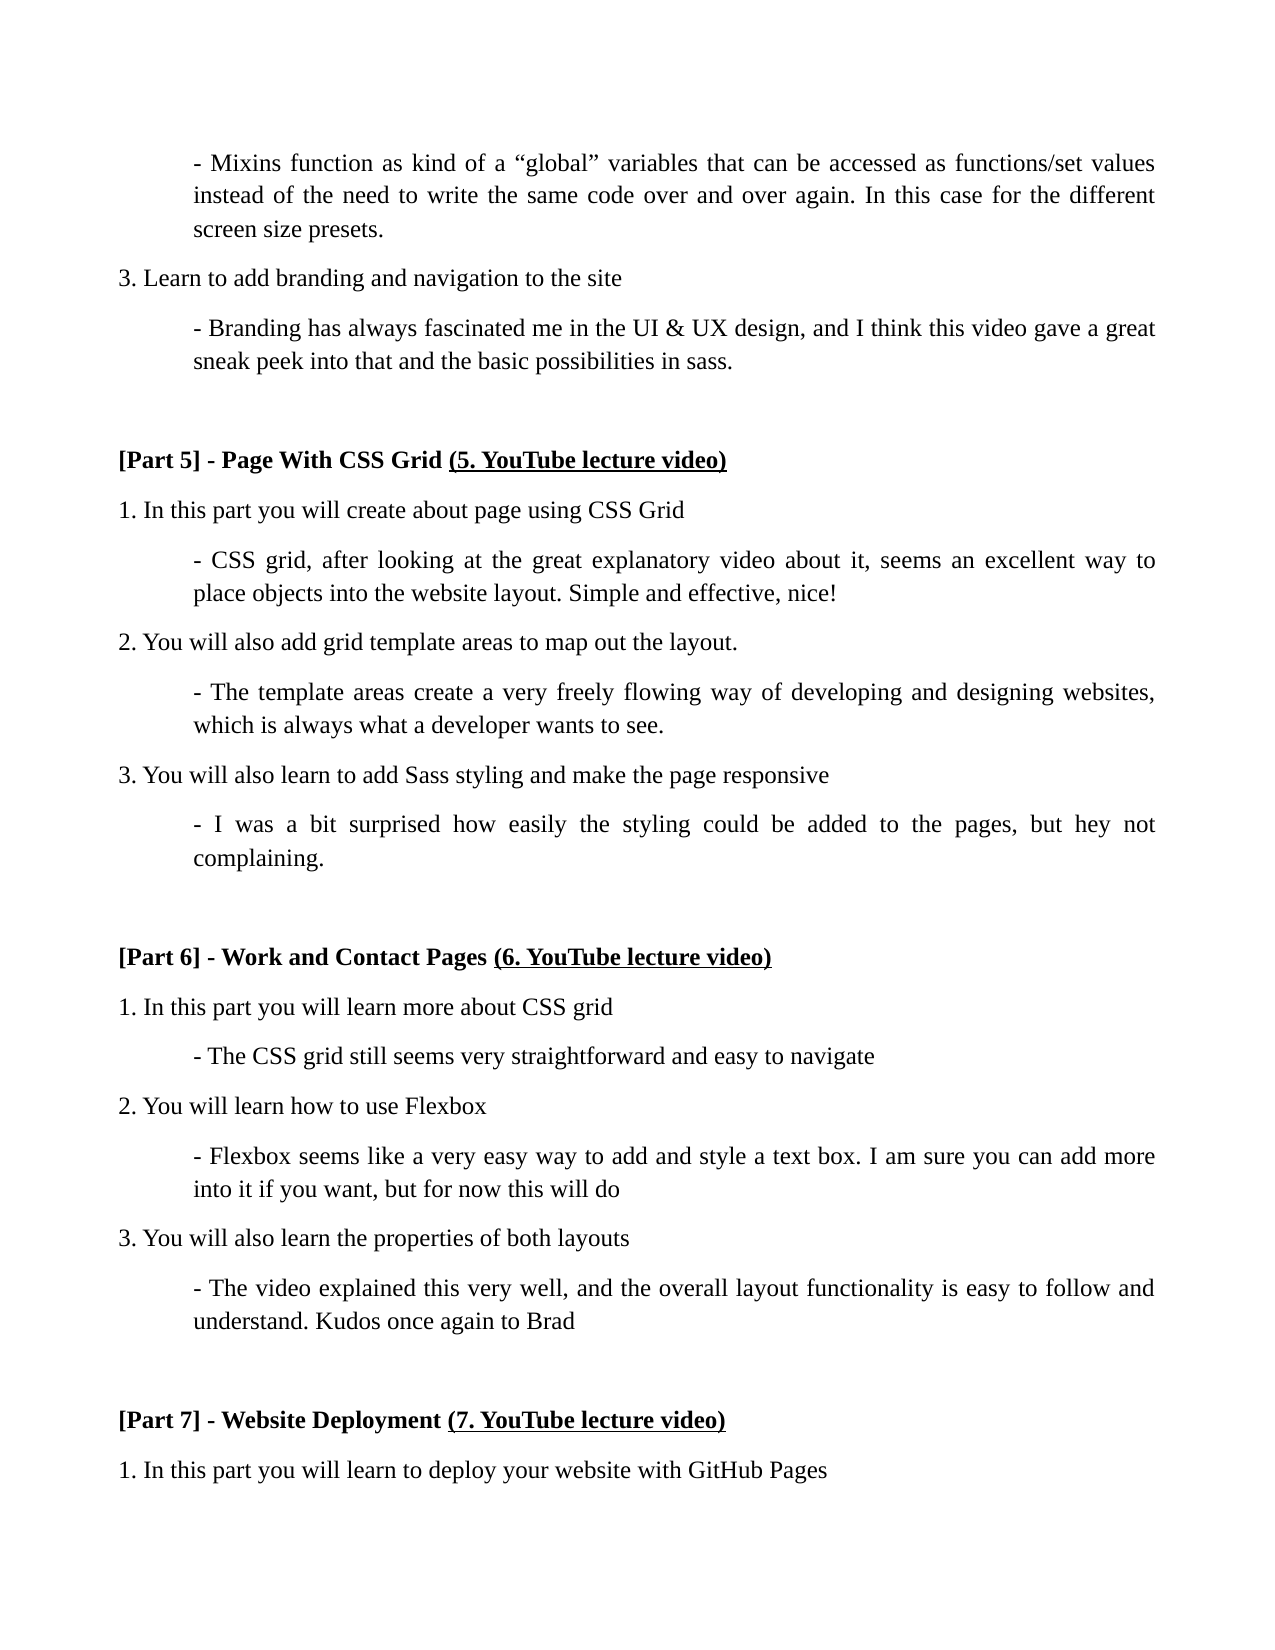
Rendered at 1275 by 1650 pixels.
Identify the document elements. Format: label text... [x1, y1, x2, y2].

text 1. In this part you will learn to deploy your website with GitHub Pages [118, 1455, 1157, 1484]
text - Flexbox seems like a very easy way to add and style a text box. I am sure you can add more into it if you want, but for now this will do [193, 1141, 1157, 1202]
text - CSS grid, after looking at the great explanatory video about it, seems an excellent way to place objects into the website layout. Simple and effective, nice! [193, 545, 1157, 607]
text 2. You will learn how to use Flexbox [118, 1091, 1157, 1120]
text - Branding has always fascinated me in the UI & UX design, and I think this video gave a great sneak peek into that and the basic possibilities in sass. [193, 313, 1157, 375]
text - The CSS grid still seems very straightforward and easy to navigate [118, 1041, 1157, 1070]
text [Part 6] - Work and Contact Pages (6. YouTube lecture video) [118, 942, 1157, 971]
text - Mixins function as kind of a “global” variables that can be accessed as functions/set values instead of the need to write the same code over and over again. In this case for the different screen size presets. [193, 148, 1157, 242]
text 3. You will also learn to add Sass styling and make the page responsive [118, 760, 1157, 789]
text [Part 5] - Page With CSS Grid (5. YouTube lecture video) [118, 445, 1157, 474]
text 3. You will also learn the properties of both layouts [118, 1223, 1157, 1252]
text 3. Learn to add branding and navigation to the site [118, 263, 1157, 292]
text 1. In this part you will learn more about CSS grid [118, 992, 1157, 1020]
text - The video explained this very well, and the overall layout functionality is easy to follow and understand. Kudos once again to Brad [193, 1273, 1157, 1335]
text [Part 7] - Website Deployment (7. YouTube lecture video) [118, 1406, 1157, 1434]
text - I was a bit surprised how easily the styling could be added to the pages, but hey not complaining. [193, 809, 1157, 871]
text - The template areas create a very freely flowing way of developing and designing websites, which is always what a developer wants to see. [193, 677, 1157, 739]
text 1. In this part you will create about page using CSS Grid [118, 495, 1157, 524]
text 2. You will also add grid template areas to map out the layout. [118, 627, 1157, 656]
